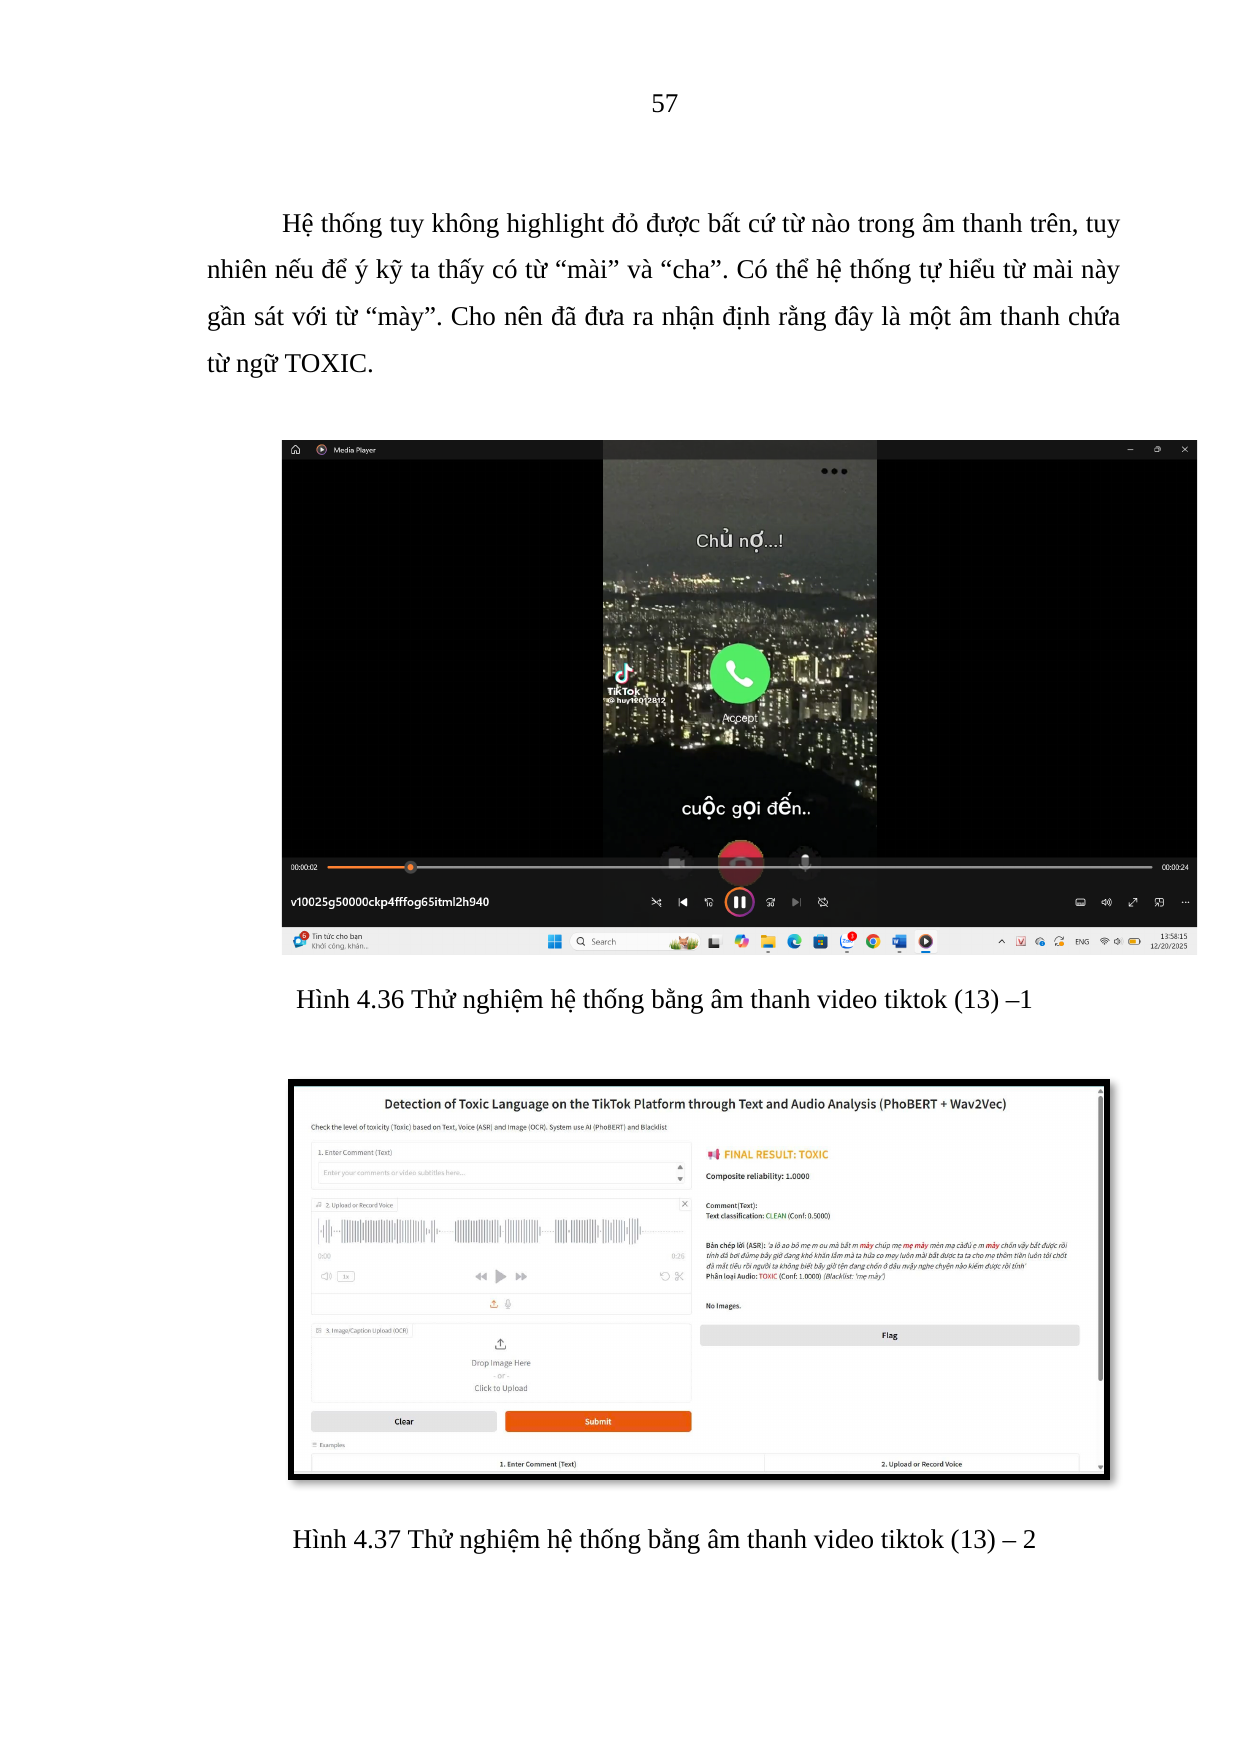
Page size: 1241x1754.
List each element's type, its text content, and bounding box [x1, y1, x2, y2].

picture [294, 1086, 1104, 1474]
picture [281, 440, 1198, 955]
text Hệ thống tuy không highlight đỏ được bất cứ từ nào trong âm thanh trên, tuy nhiên nếu để ý kỹ ta thấy có từ “mài” và “cha”. Có thể hệ thống tự hiểu từ mài này gần sát với từ “mày”. Cho nên đã đưa ra nhận định rằng đây là một âm thanh chứa từ ngữ TOXIC. [207, 207, 1122, 378]
